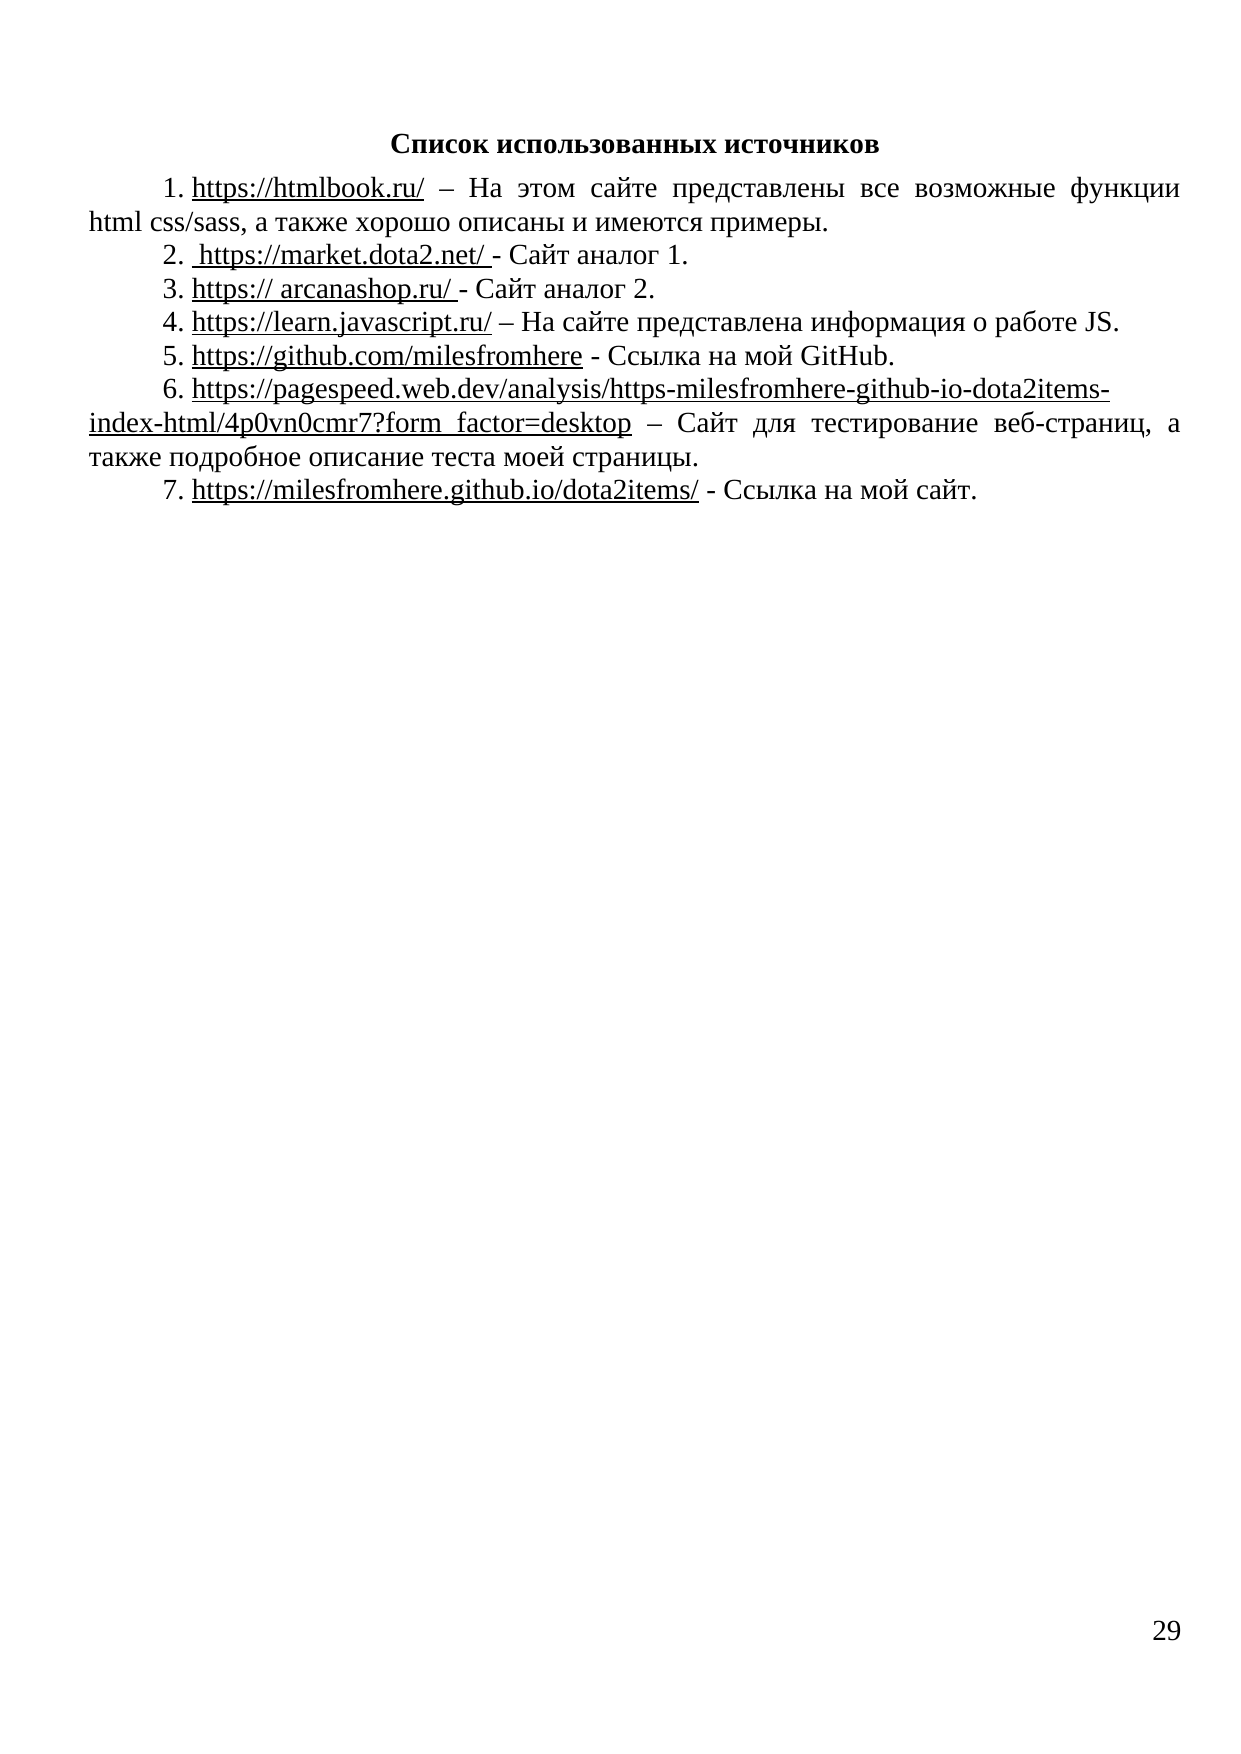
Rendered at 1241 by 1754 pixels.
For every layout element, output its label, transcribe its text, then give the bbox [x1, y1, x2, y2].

list https://milesfromhere.github.io/dota2items/ - Ссылка на мой сайт. [89, 472, 1181, 506]
list https://github.com/milesfromhere - Ссылка на мой GitHub. [89, 338, 1181, 372]
list https://market.dota2.net/ - Сайт аналог 1. [89, 237, 1181, 271]
subtitle Список использованных источников [89, 126, 1181, 160]
list https://htmlbook.ru/ – На этом сайте представлены все возможные функции html css/sass, а также хорошо описаны и имеются примеры. [89, 170, 1181, 237]
list https:// arcanashop.ru/ - Сайт аналог 2. [89, 271, 1181, 304]
list https://pagespeed.web.dev/analysis/https-milesfromhere-github-io-dota2items-index-html/4p0vn0cmr7?form_factor=desktop – Сайт для тестирование веб-страниц, а также подробное описание теста моей страницы. [89, 372, 1181, 472]
list https://learn.javascript.ru/ – На сайте представлена информация о работе JS. [89, 304, 1181, 338]
